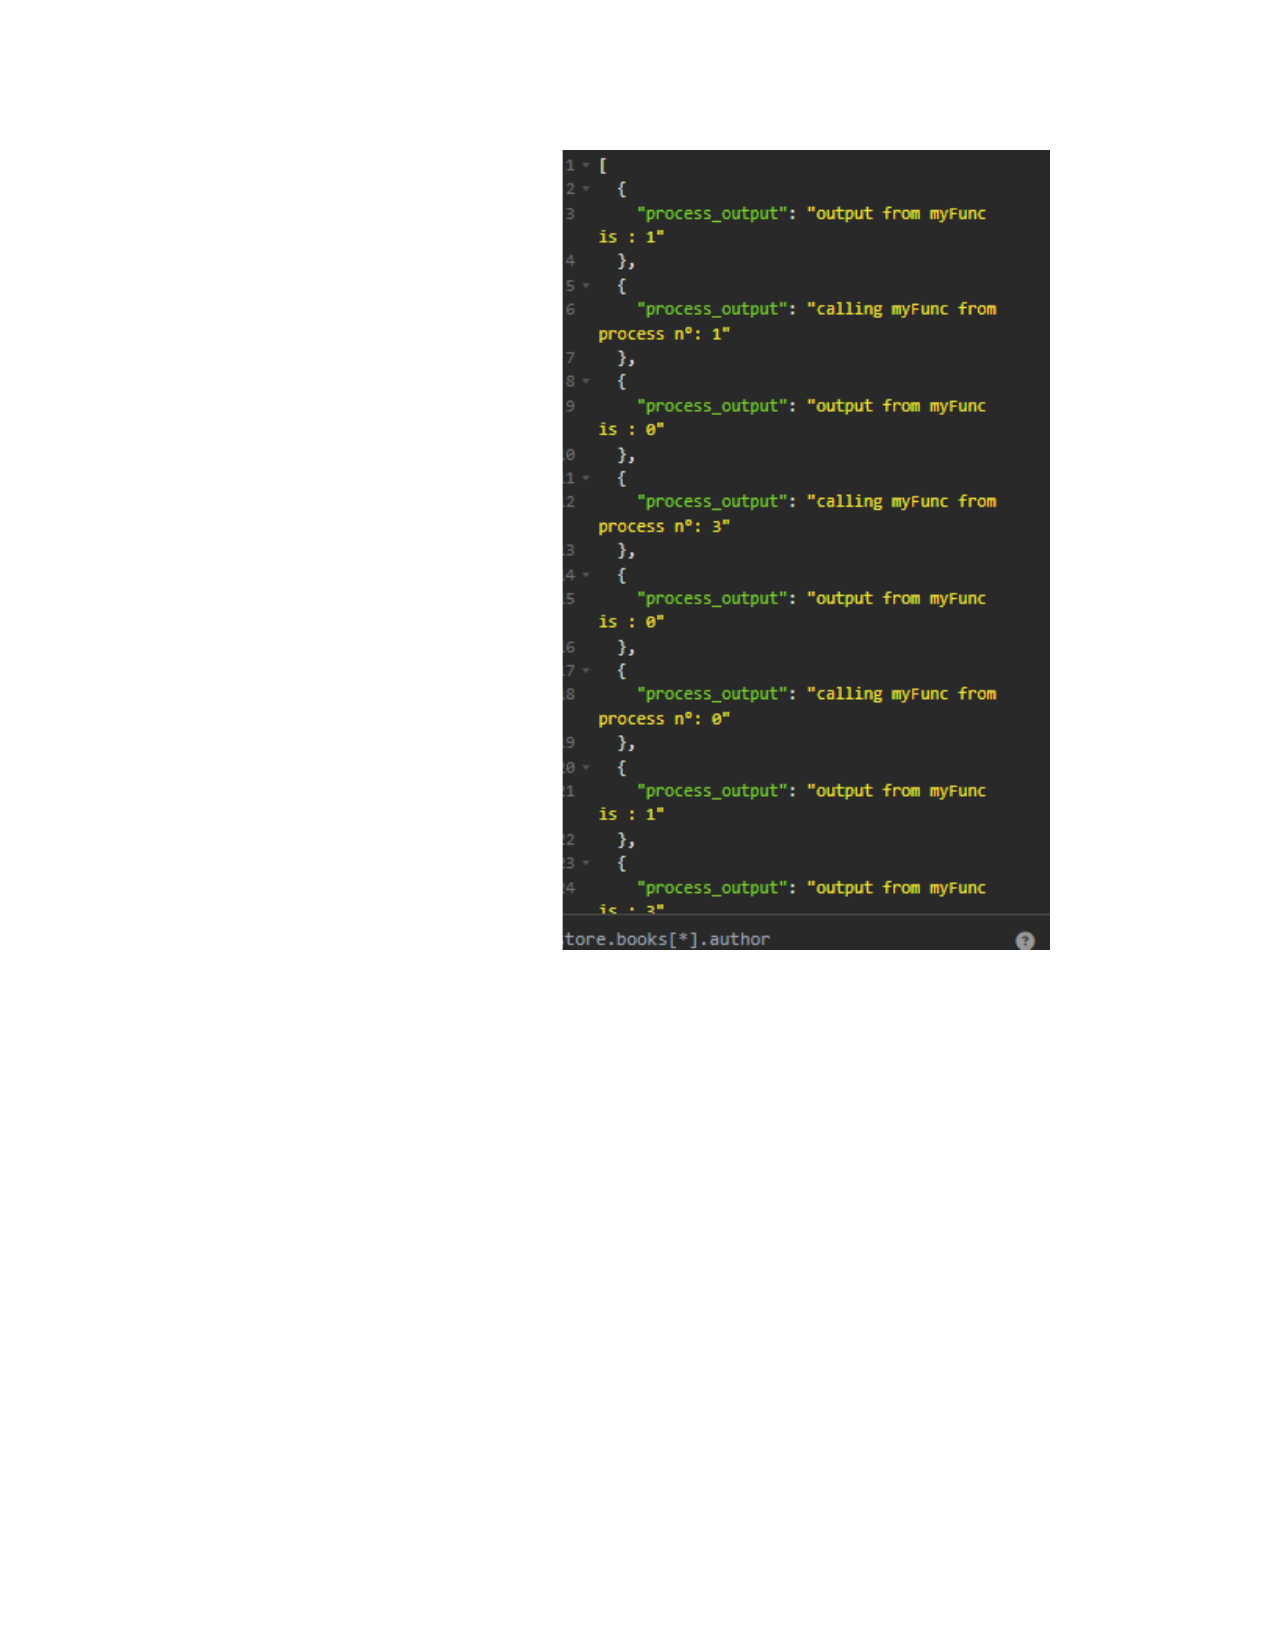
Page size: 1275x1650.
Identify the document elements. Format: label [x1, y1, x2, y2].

picture [562, 150, 1050, 950]
